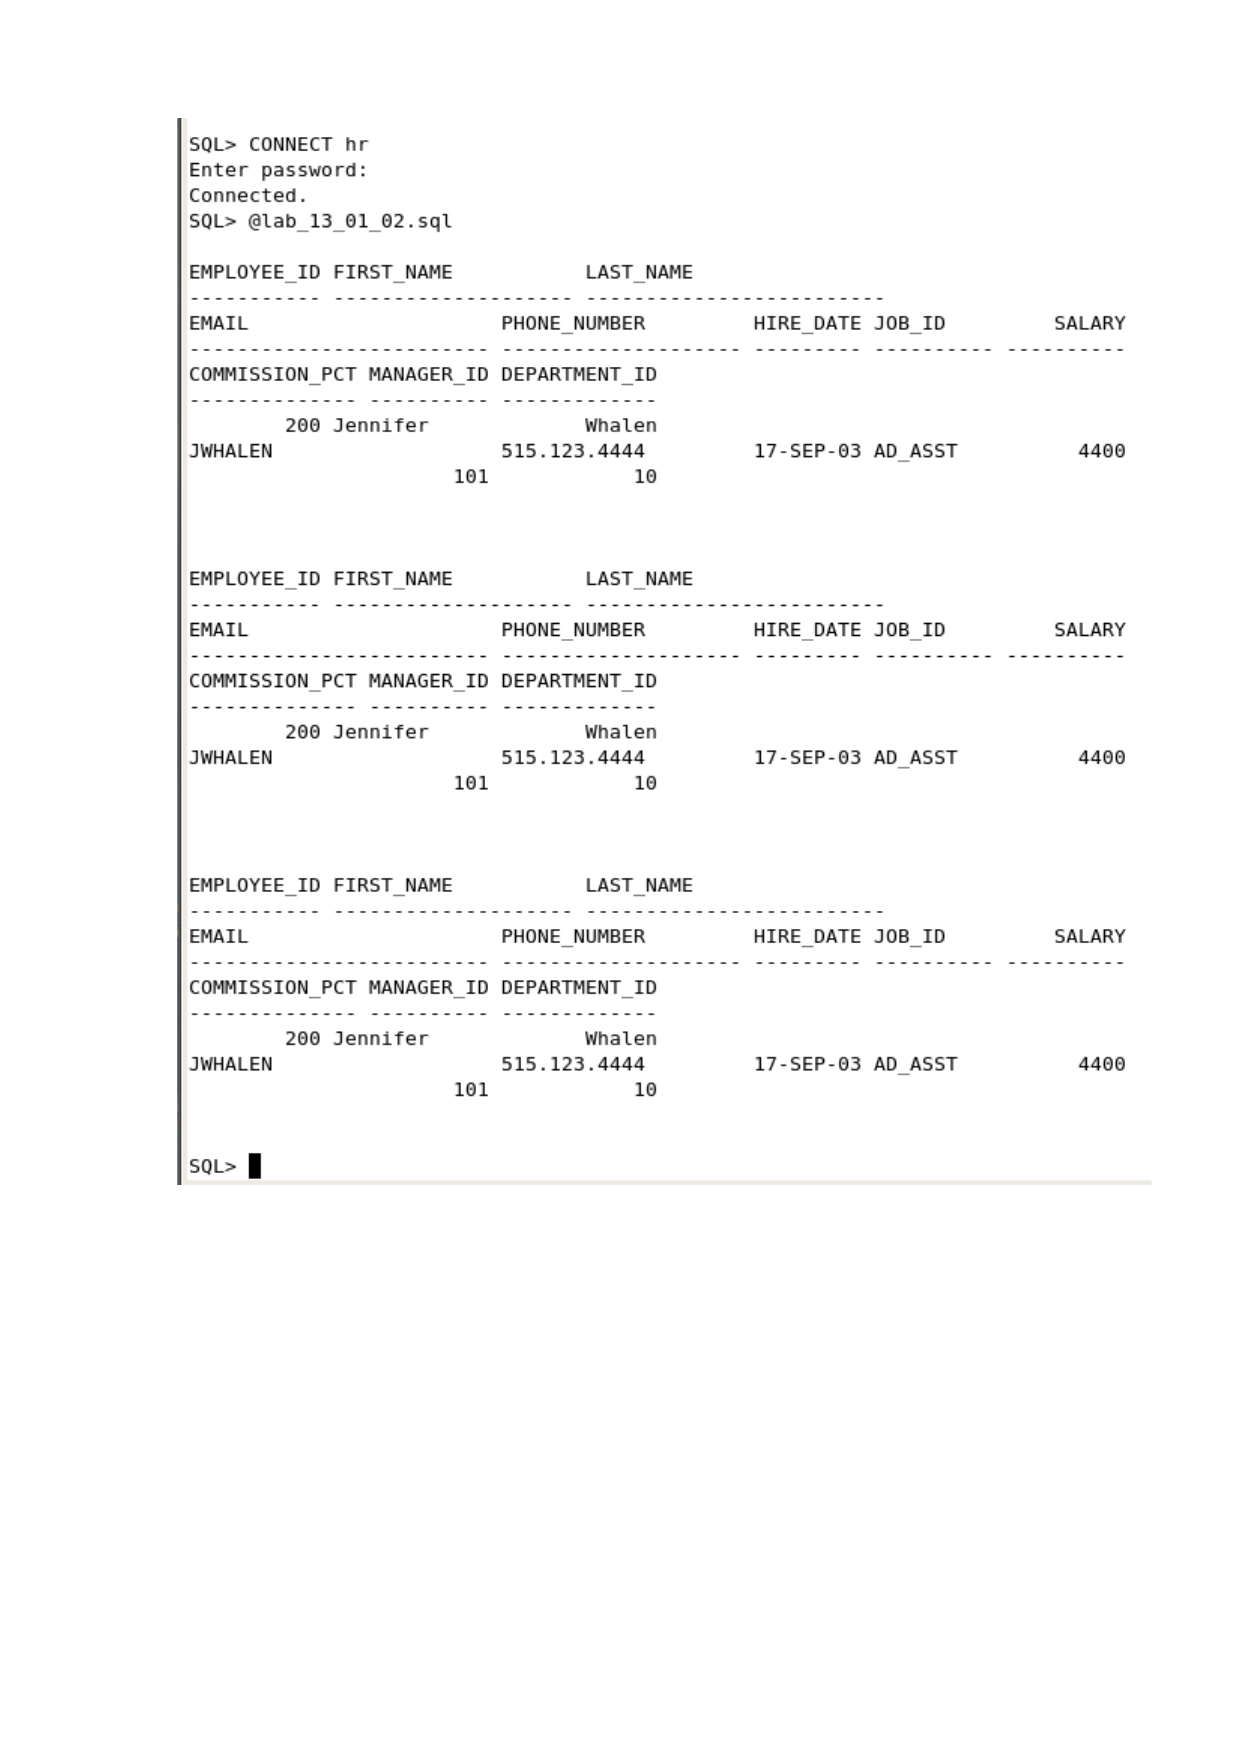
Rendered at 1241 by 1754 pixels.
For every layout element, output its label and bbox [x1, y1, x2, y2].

picture [177, 118, 1152, 1185]
